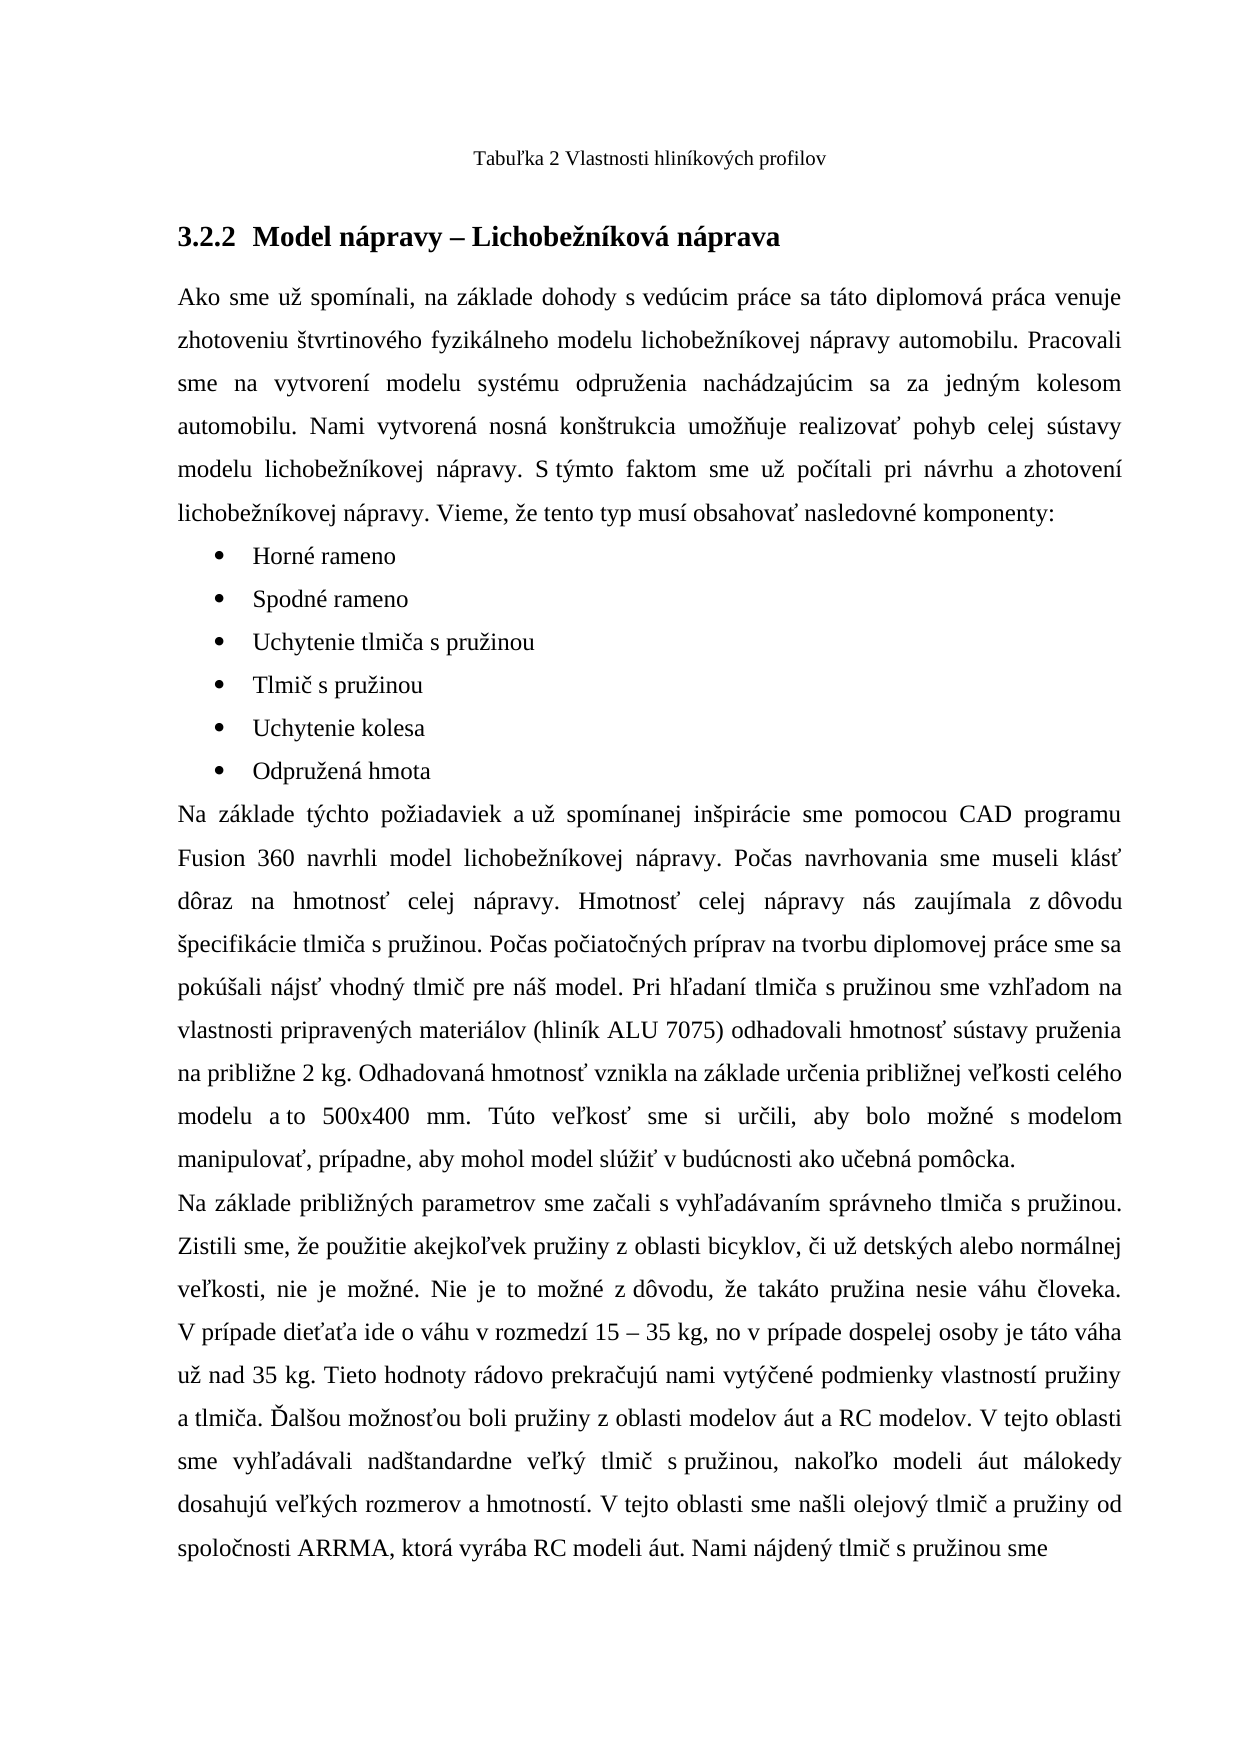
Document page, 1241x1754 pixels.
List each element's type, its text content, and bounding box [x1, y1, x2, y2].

text Ako sme už spomínali, na základe dohody s vedúcim práce sa táto diplomová práca venuje zhotoveniu štvrtinového fyzikálneho modelu lichobežníkovej nápravy automobilu. Pracovali sme na vytvorení modelu systému odpruženia nachádzajúcim sa za jedným kolesom automobilu. Nami vytvorená nosná konštrukcia umožňuje realizovať pohyb celej sústavy modelu lichobežníkovej nápravy. S týmto faktom sme už počítali pri návrhu a zhotovení lichobežníkovej nápravy. Vieme, že tento typ musí obsahovať nasledovné komponenty: [177, 282, 1122, 526]
subtitle Model nápravy – Lichobežníková náprava [177, 219, 1122, 253]
list Horné rameno [215, 541, 1122, 569]
list Uchytenie kolesa [215, 713, 1122, 742]
text Na základe týchto požiadaviek a už spomínanej inšpirácie sme pomocou CAD programu Fusion 360 navrhli model lichobežníkovej nápravy. Počas navrhovania sme museli klásť dôraz na hmotnosť celej nápravy. Hmotnosť celej nápravy nás zaujímala z dôvodu špecifikácie tlmiča s pružinou. Počas počiatočných príprav na tvorbu diplomovej práce sme sa pokúšali nájsť vhodný tlmič pre náš model. Pri hľadaní tlmiča s pružinou sme vzhľadom na vlastnosti pripravených materiálov (hliník ALU 7075) odhadovali hmotnosť sústavy pruženia na približne 2 kg. Odhadovaná hmotnosť vznikla na základe určenia približnej veľkosti celého modelu a to 500x400 mm. Túto veľkosť sme si určili, aby bolo možné s modelom manipulovať, prípadne, aby mohol model slúžiť v budúcnosti ako učebná pomôcka. [177, 799, 1122, 1173]
list Uchytenie tlmiča s pružinou [215, 627, 1122, 656]
list Odpružená hmota [215, 756, 1122, 785]
list Spodné rameno [215, 584, 1122, 613]
text Na základe približných parametrov sme začali s vyhľadávaním správneho tlmiča s pružinou. Zistili sme, že použitie akejkoľvek pružiny z oblasti bicyklov, či už detských alebo normálnej veľkosti, nie je možné. Nie je to možné z dôvodu, že takáto pružina nesie váhu človeka. V prípade dieťaťa ide o váhu v rozmedzí 15 – 35 kg, no v prípade dospelej osoby je táto váha už nad 35 kg. Tieto hodnoty rádovo prekračujú nami vytýčené podmienky vlastností pružiny a tlmiča. Ďalšou možnosťou boli pružiny z oblasti modelov áut a RC modelov. V tejto oblasti sme vyhľadávali nadštandardne veľký tlmič s pružinou, nakoľko modeli áut málokedy dosahujú veľkých rozmerov a hmotností. V tejto oblasti sme našli olejový tlmič a pružiny od spoločnosti ARRMA, ktorá vyrába RC modeli áut. Nami nájdený tlmič s pružinou sme [177, 1188, 1122, 1561]
list Tlmič s pružinou [215, 670, 1122, 699]
